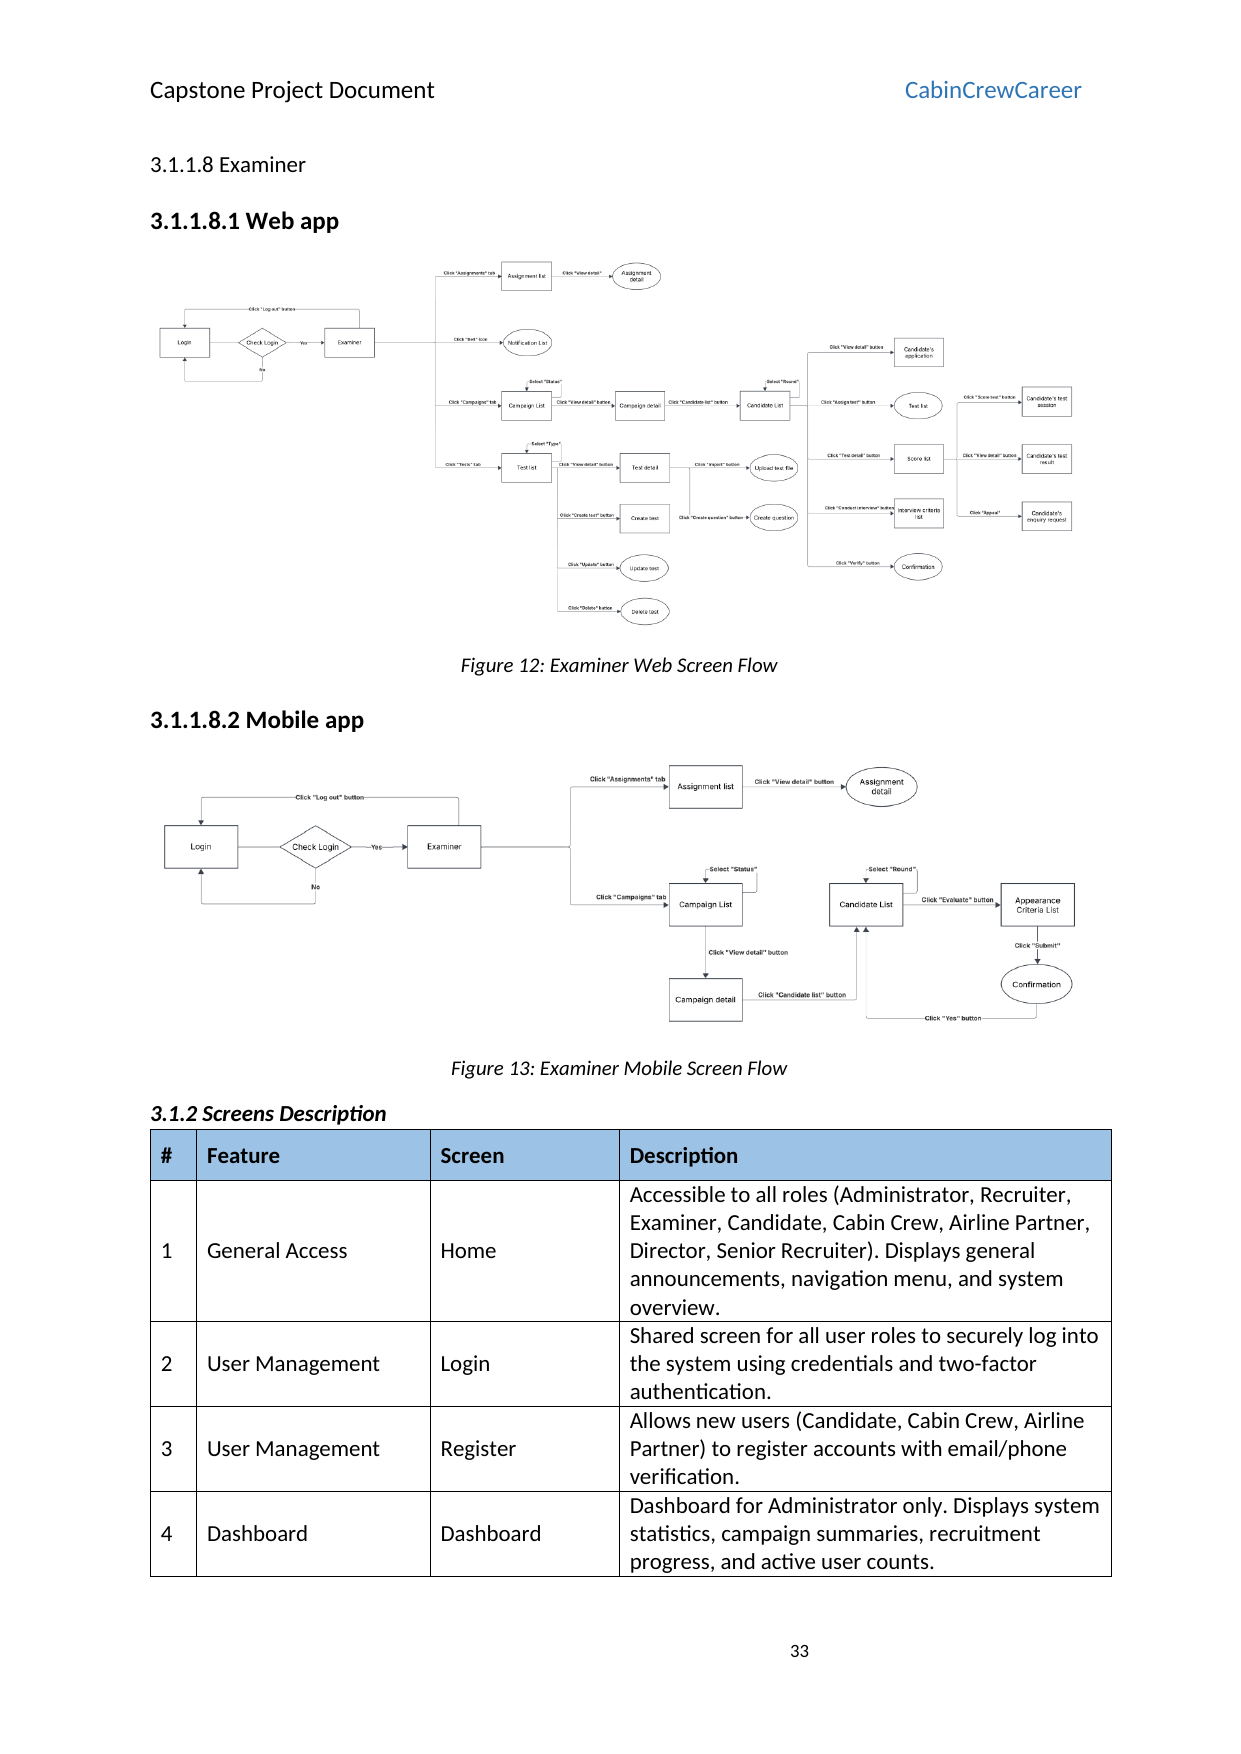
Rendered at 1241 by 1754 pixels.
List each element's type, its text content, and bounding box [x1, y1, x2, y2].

table_header Screen [431, 1130, 619, 1180]
subtitle 3.1.1.8.2 Mobile app [150, 704, 1090, 735]
table_cell Register [431, 1407, 619, 1491]
table_cell General Access [197, 1181, 430, 1321]
text Figure 12: Examiner Web Screen Flow [150, 652, 1090, 677]
picture [150, 252, 1081, 634]
table_header Description [620, 1130, 1111, 1180]
table_cell 2 [151, 1322, 196, 1406]
table_cell Accessible to all roles (Administrator, Recruiter, Examiner, Candidate, Cabin Crew, Airline Partner, Director, Senior Recruiter). Displays general announcements, navigation menu, and system overview. [620, 1181, 1111, 1321]
table_header Feature [197, 1130, 430, 1180]
table_cell 3 [151, 1407, 196, 1491]
text Figure 13: Examiner Mobile Screen Flow [150, 1055, 1090, 1080]
subtitle 3.1.2 Screens Description [150, 1099, 1090, 1127]
table_cell Dashboard for Administrator only. Displays system statistics, campaign summaries, recruitment progress, and active user counts. [620, 1492, 1111, 1576]
table_cell User Management [197, 1407, 430, 1491]
table_cell Shared screen for all user roles to securely log into the system using credentials and two-factor authentication. [620, 1322, 1111, 1406]
table_cell Dashboard [197, 1492, 430, 1576]
table_header # [151, 1130, 196, 1180]
table_cell Allows new users (Candidate, Cabin Crew, Airline Partner) to register accounts with email/phone verification. [620, 1407, 1111, 1491]
table_cell Login [431, 1322, 619, 1406]
table_cell 4 [151, 1492, 196, 1576]
subtitle 3.1.1.8.1 Web app [150, 205, 1090, 236]
table_cell User Management [197, 1322, 430, 1406]
subtitle 3.1.1.8 Examiner [150, 150, 1090, 178]
table_cell 1 [151, 1181, 196, 1321]
picture [150, 751, 1088, 1036]
table_cell Dashboard [431, 1492, 619, 1576]
table_cell Home [431, 1181, 619, 1321]
